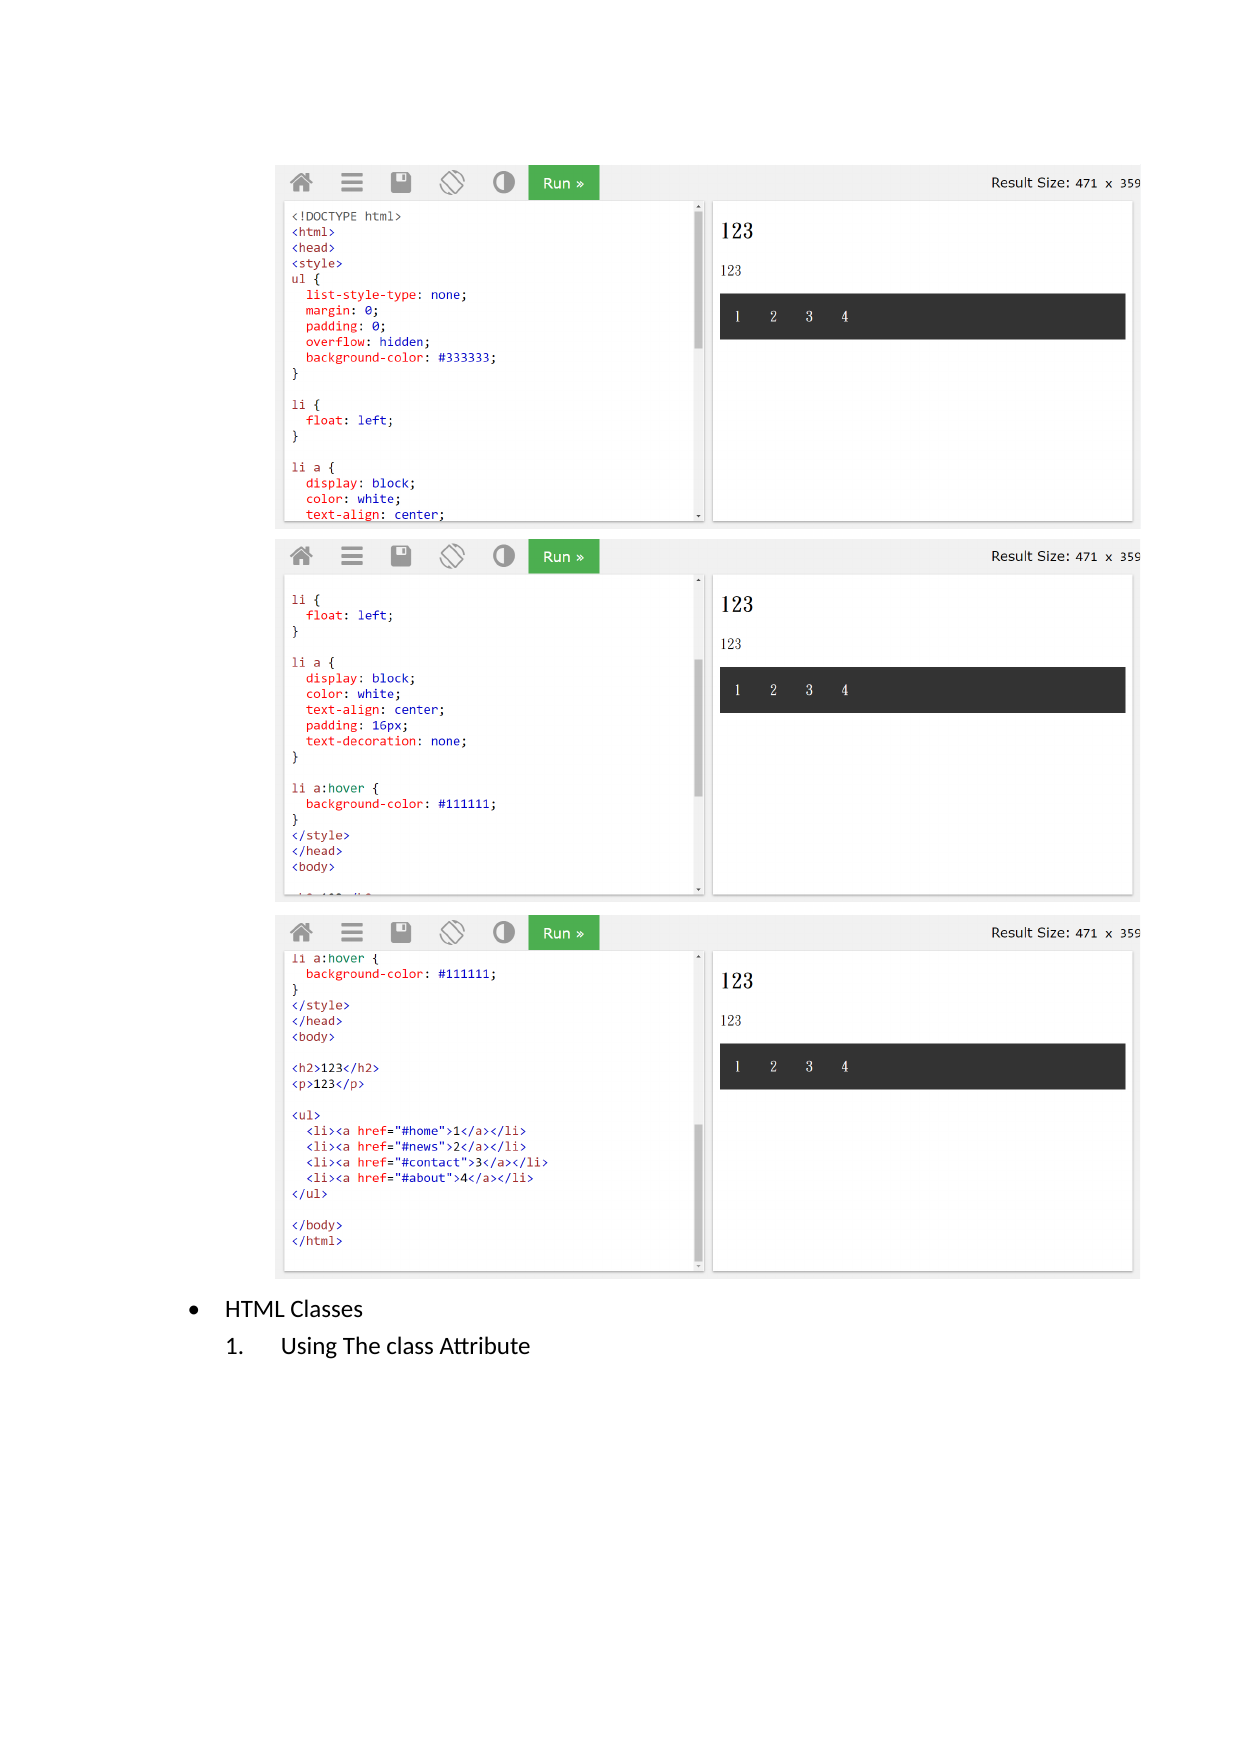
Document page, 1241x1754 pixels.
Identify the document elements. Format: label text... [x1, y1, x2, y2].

list HTML Classes [187, 1289, 1053, 1327]
list Using The class Attribute [225, 1327, 1053, 1364]
picture [275, 164, 1141, 529]
picture [275, 914, 1141, 1279]
picture [275, 539, 1141, 902]
